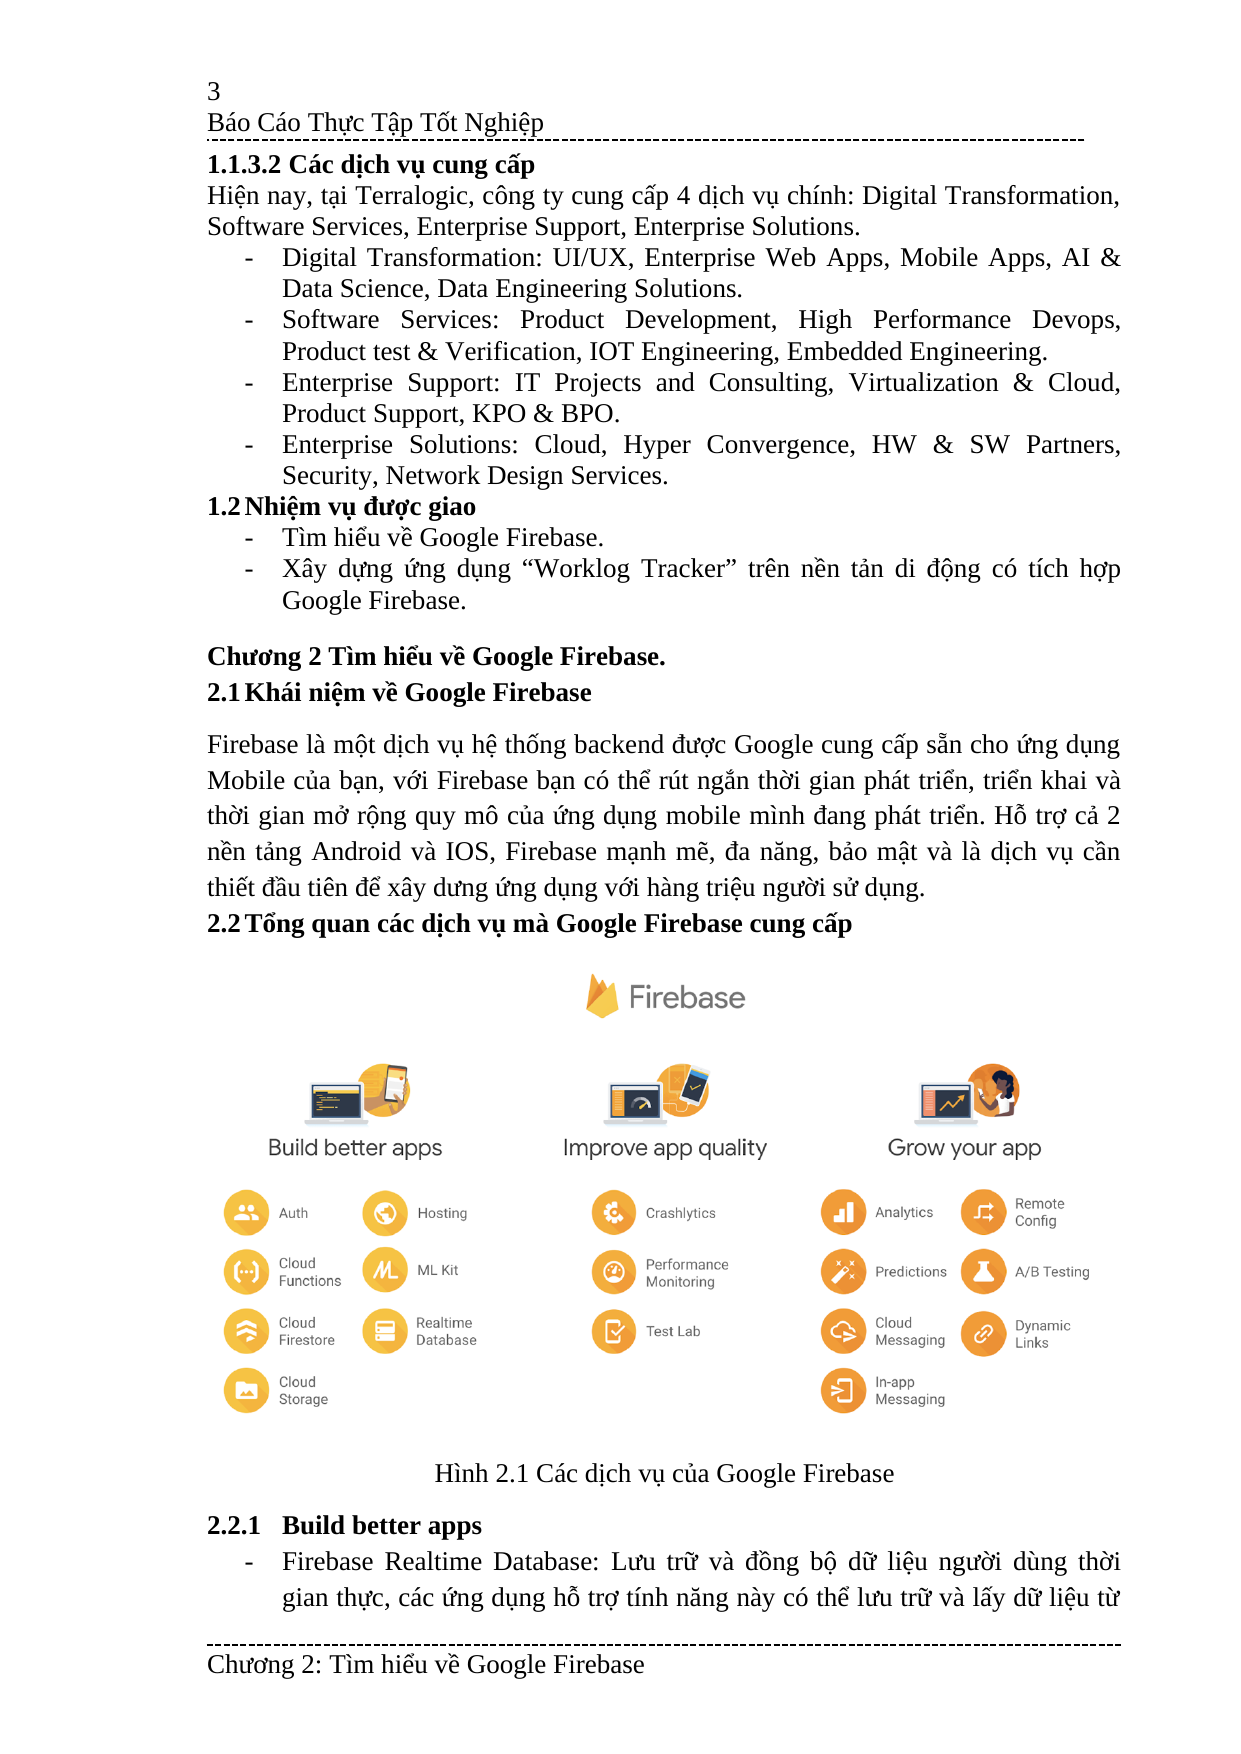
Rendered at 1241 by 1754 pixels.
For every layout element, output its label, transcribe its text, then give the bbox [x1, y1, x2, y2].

list Xây dựng ứng dụng “Worklog Tracker” trên nền tản di động có tích hợp Google Firebase. [244, 553, 1122, 615]
list Tìm hiểu về Google Firebase. [244, 521, 1122, 553]
list Nhiệm vụ được giao [207, 490, 1122, 521]
list Software Services: Product Development, High Performance Devops, Product test & Verification, IOT Engineering, Embedded Engineering. [244, 303, 1122, 366]
list Enterprise Support: IT Projects and Consulting, Virtualization & Cloud, Product Support, KPO & BPO. [244, 366, 1122, 428]
list Tổng quan các dịch vụ mà Google Firebase cung cấp [207, 907, 1122, 938]
text Hiện nay, tại Terralogic, công ty cung cấp 4 dịch vụ chính: Digital Transformation, Software Services, Enterprise Support, Enterprise Solutions. [207, 179, 1122, 241]
list Build better apps [207, 1509, 1122, 1541]
list Các dịch vụ cung cấp [207, 148, 1122, 179]
list Khái niệm về Google Firebase [207, 676, 1122, 707]
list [244, 1545, 1122, 1612]
picture [206, 959, 1123, 1439]
text Firebase là một dịch vụ hệ thống backend được Google cung cấp sẵn cho ứng dụng Mobile của bạn, với Firebase bạn có thể rút ngắn thời gian phát triển, triển khai và thời gian mở rộng quy mô của ứng dụng mobile mình đang phát triển. Hỗ trợ cả 2 nền tảng Android và IOS, Firebase mạnh mẽ, đa năng, bảo mật và là dịch vụ cần thiết đầu tiên để xây dưng ứng dụng với hàng triệu người sử dụng. [207, 728, 1122, 902]
text Hình 2.1 Các dịch vụ của Google Firebase [207, 1457, 1122, 1488]
list Enterprise Solutions: Cloud, Hyper Convergence, HW & SW Partners, Security, Network Design Services. [244, 428, 1122, 490]
list Digital Transformation: UI/UX, Enterprise Web Apps, Mobile Apps, AI & Data Science, Data Engineering Solutions. [244, 241, 1122, 303]
subtitle Chương 2 Tìm hiểu về Google Firebase. [207, 640, 1122, 671]
